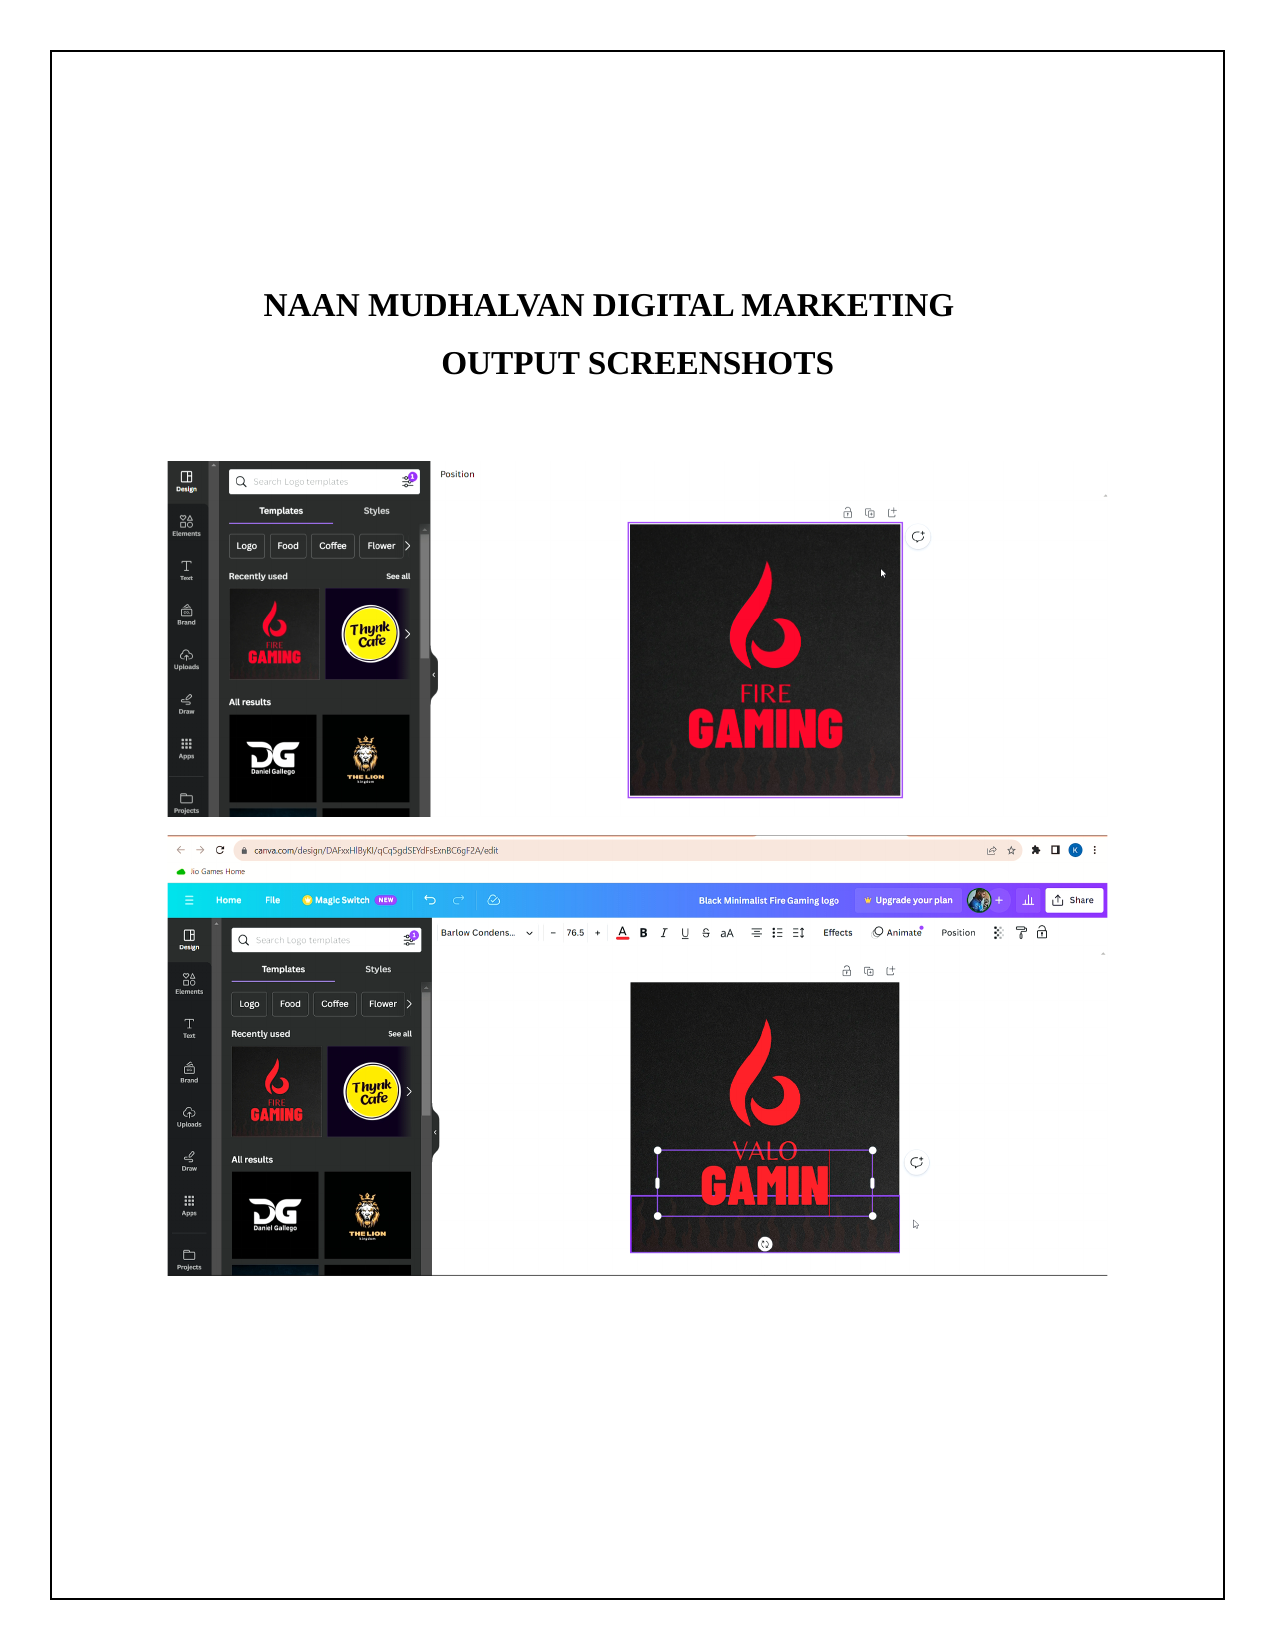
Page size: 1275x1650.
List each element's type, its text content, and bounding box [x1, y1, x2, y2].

picture [167, 835, 1108, 1276]
text OUTPUT SCREENSHOTS [75, 343, 1200, 381]
text NAAN MUDHALVAN DIGITAL MARKETING [75, 285, 1200, 323]
picture [167, 461, 1108, 817]
